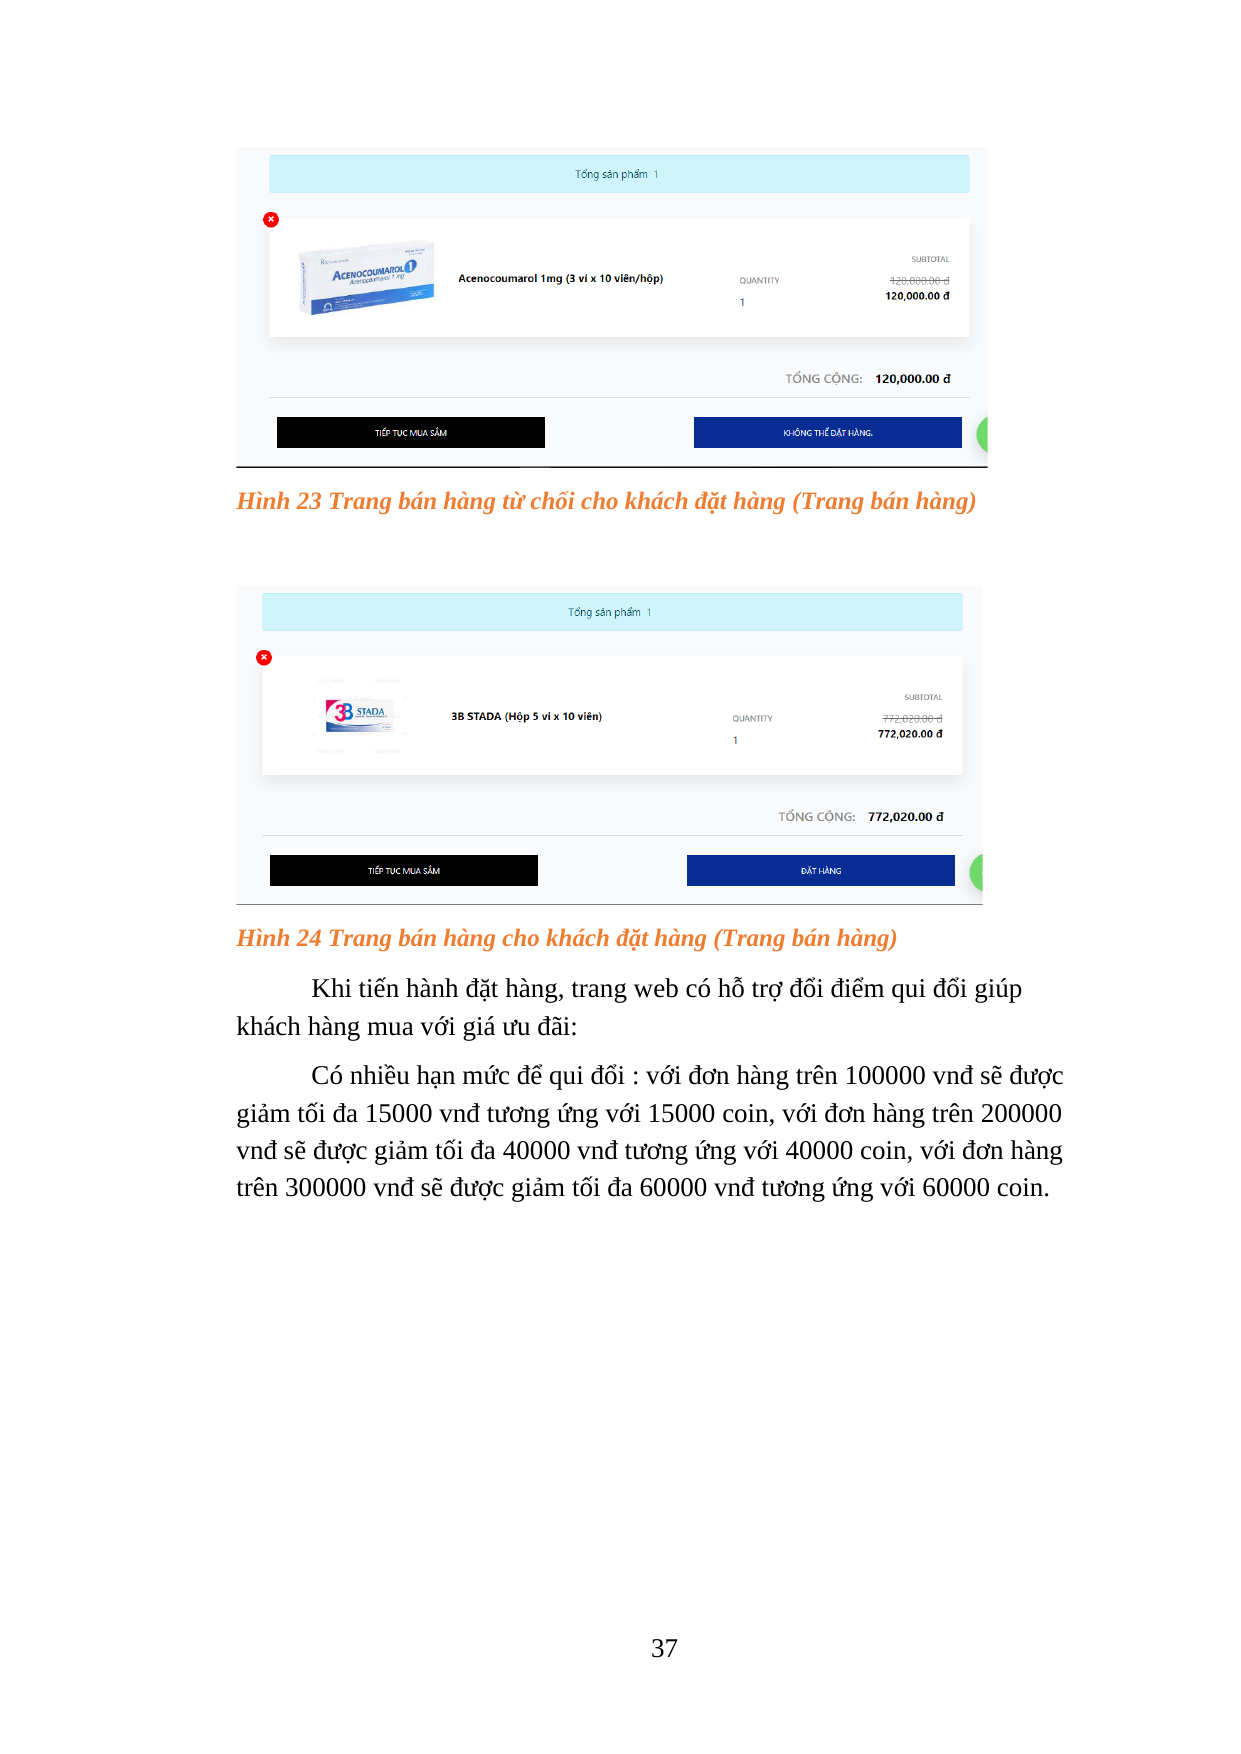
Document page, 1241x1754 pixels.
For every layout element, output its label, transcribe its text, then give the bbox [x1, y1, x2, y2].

text Có nhiều hạn mức để qui đổi : với đơn hàng trên 100000 vnđ sẽ được giảm tối đa 15000 vnđ tương ứng với 15000 coin, với đơn hàng trên 200000 vnđ sẽ được giảm tối đa 40000 vnđ tương ứng với 40000 coin, với đơn hàng trên 300000 vnđ sẽ được giảm tối đa 60000 vnđ tương ứng với 60000 coin. [236, 1059, 1092, 1202]
picture [236, 585, 983, 905]
picture [236, 147, 988, 468]
text Khi tiến hành đặt hàng, trang web có hỗ trợ đổi điểm qui đổi giúp khách hàng mua với giá ưu đãi: [236, 972, 1092, 1041]
text Hình 23 Trang bán hàng từ chối cho khách đặt hàng (Trang bán hàng) [236, 486, 1092, 514]
text Hình 24 Trang bán hàng cho khách đặt hàng (Trang bán hàng) [236, 923, 1092, 952]
